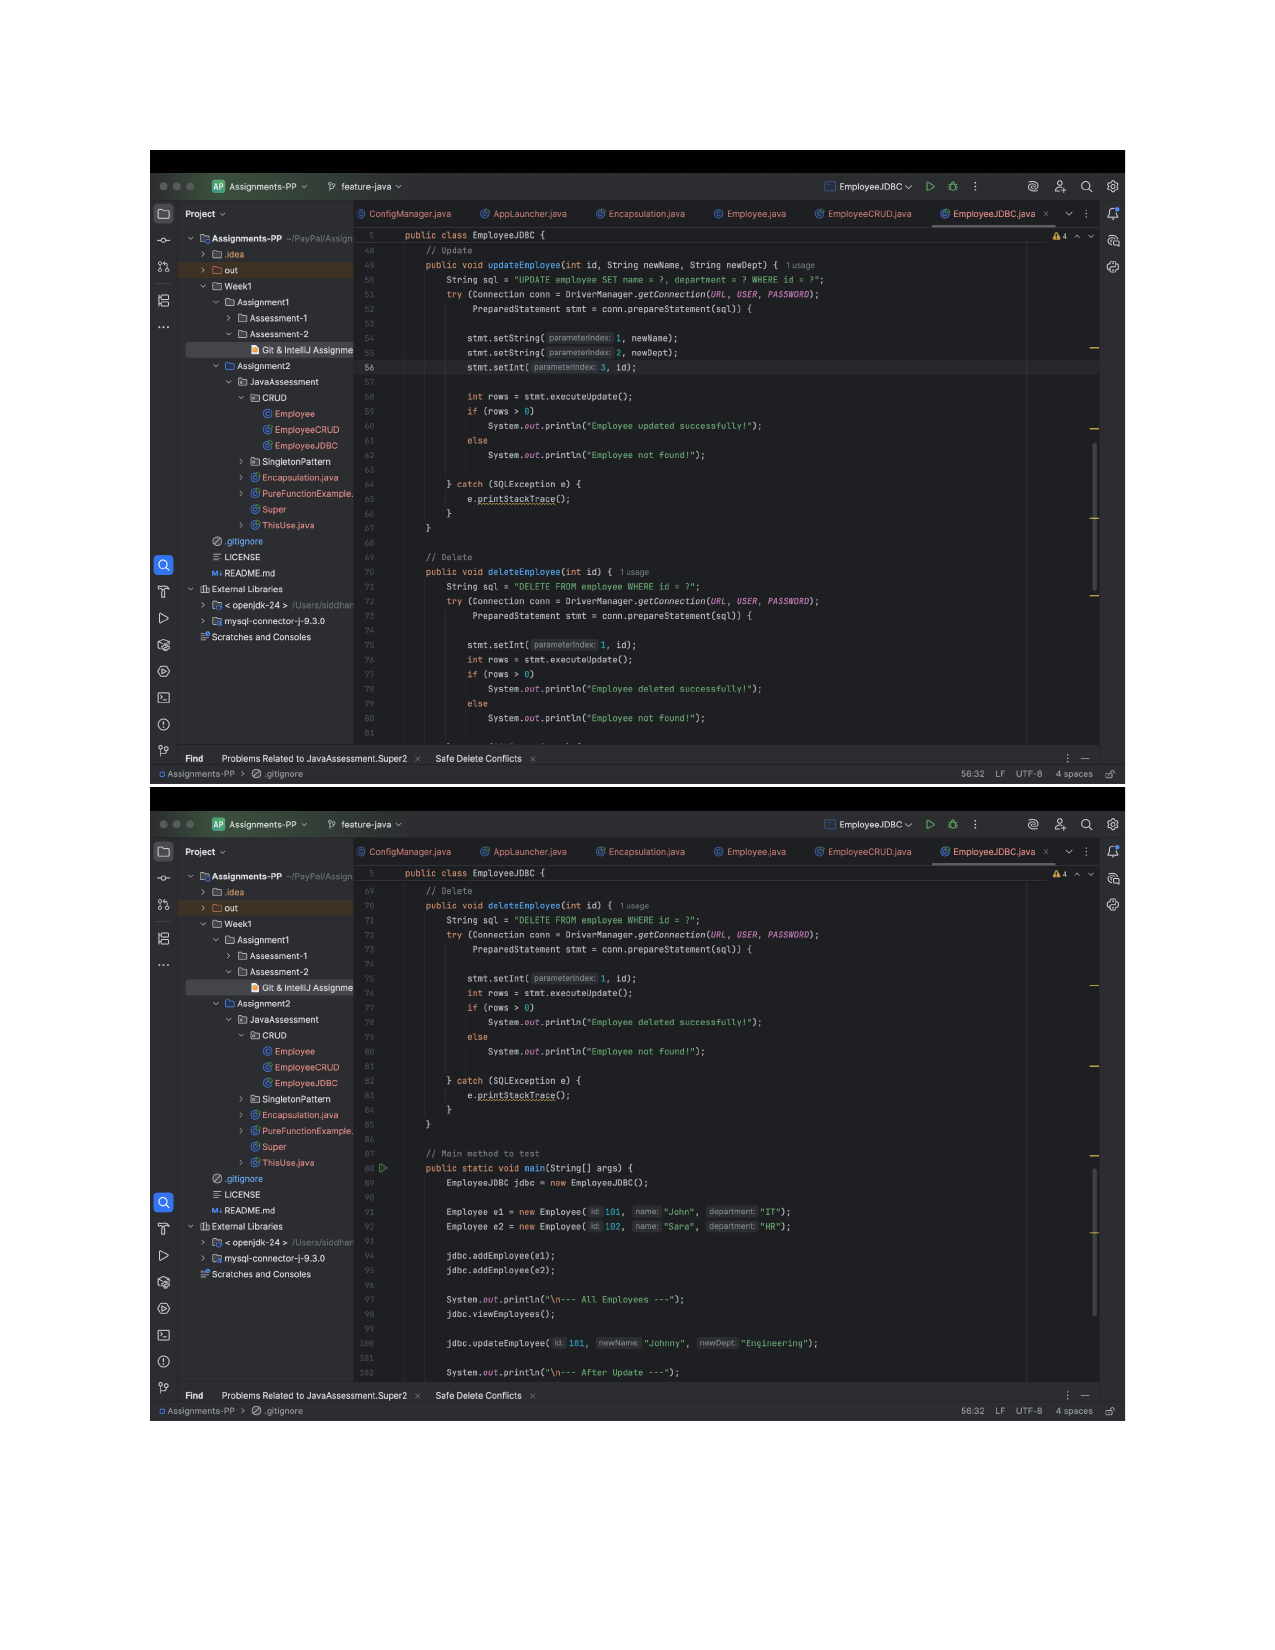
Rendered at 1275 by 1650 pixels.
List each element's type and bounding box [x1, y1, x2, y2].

picture [150, 150, 1125, 784]
picture [150, 787, 1125, 1421]
